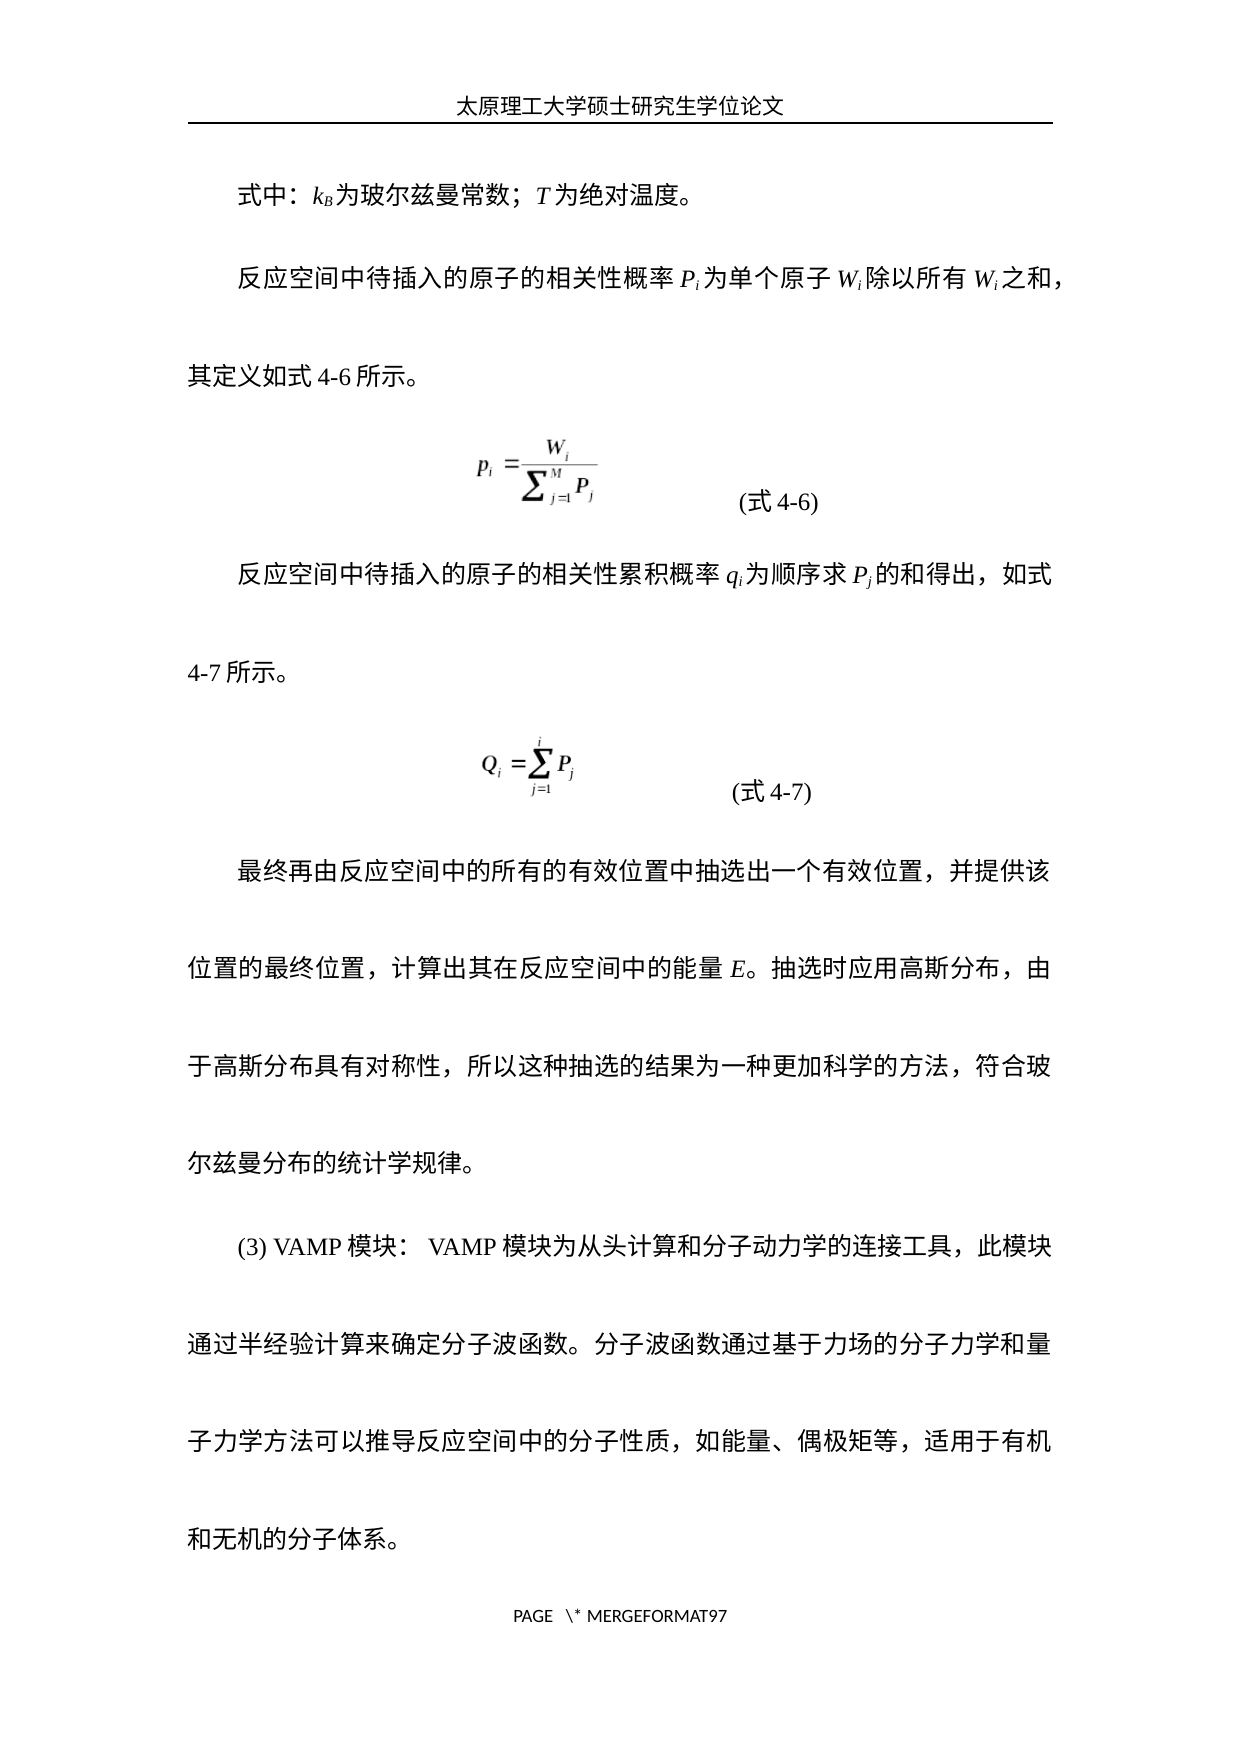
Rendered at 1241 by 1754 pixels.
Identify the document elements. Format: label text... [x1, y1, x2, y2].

text 式中：kB为玻尔兹曼常数；T为绝对温度。 [187, 161, 1053, 226]
text 反应空间中待插入的原子的相关性概率Pi为单个原子Wi除以所有Wi之和，其定义如式4-6所示。 [187, 244, 1053, 407]
text (式4-7) [187, 721, 1053, 819]
text 反应空间中待插入的原子的相关性累积概率qi为顺序求Pj的和得出，如式4-7所示。 [187, 541, 1053, 703]
text 最终再由反应空间中的所有的有效位置中抽选出一个有效位置，并提供该位置的最终位置，计算出其在反应空间中的能量E。抽选时应用高斯分布，由于高斯分布具有对称性，所以这种抽选的结果为一种更加科学的方法，符合玻尔兹曼分布的统计学规律。 [187, 837, 1053, 1194]
list VAMP模块： VAMP模块为从头计算和分子动力学的连接工具，此模块通过半经验计算来确定分子波函数。分子波函数通过基于力场的分子力学和量子力学方法可以推导反应空间中的分子性质，如能量、偶极矩等，适用于有机和无机的分子体系。 [187, 1212, 1053, 1570]
text (式4-6) [187, 425, 1053, 522]
